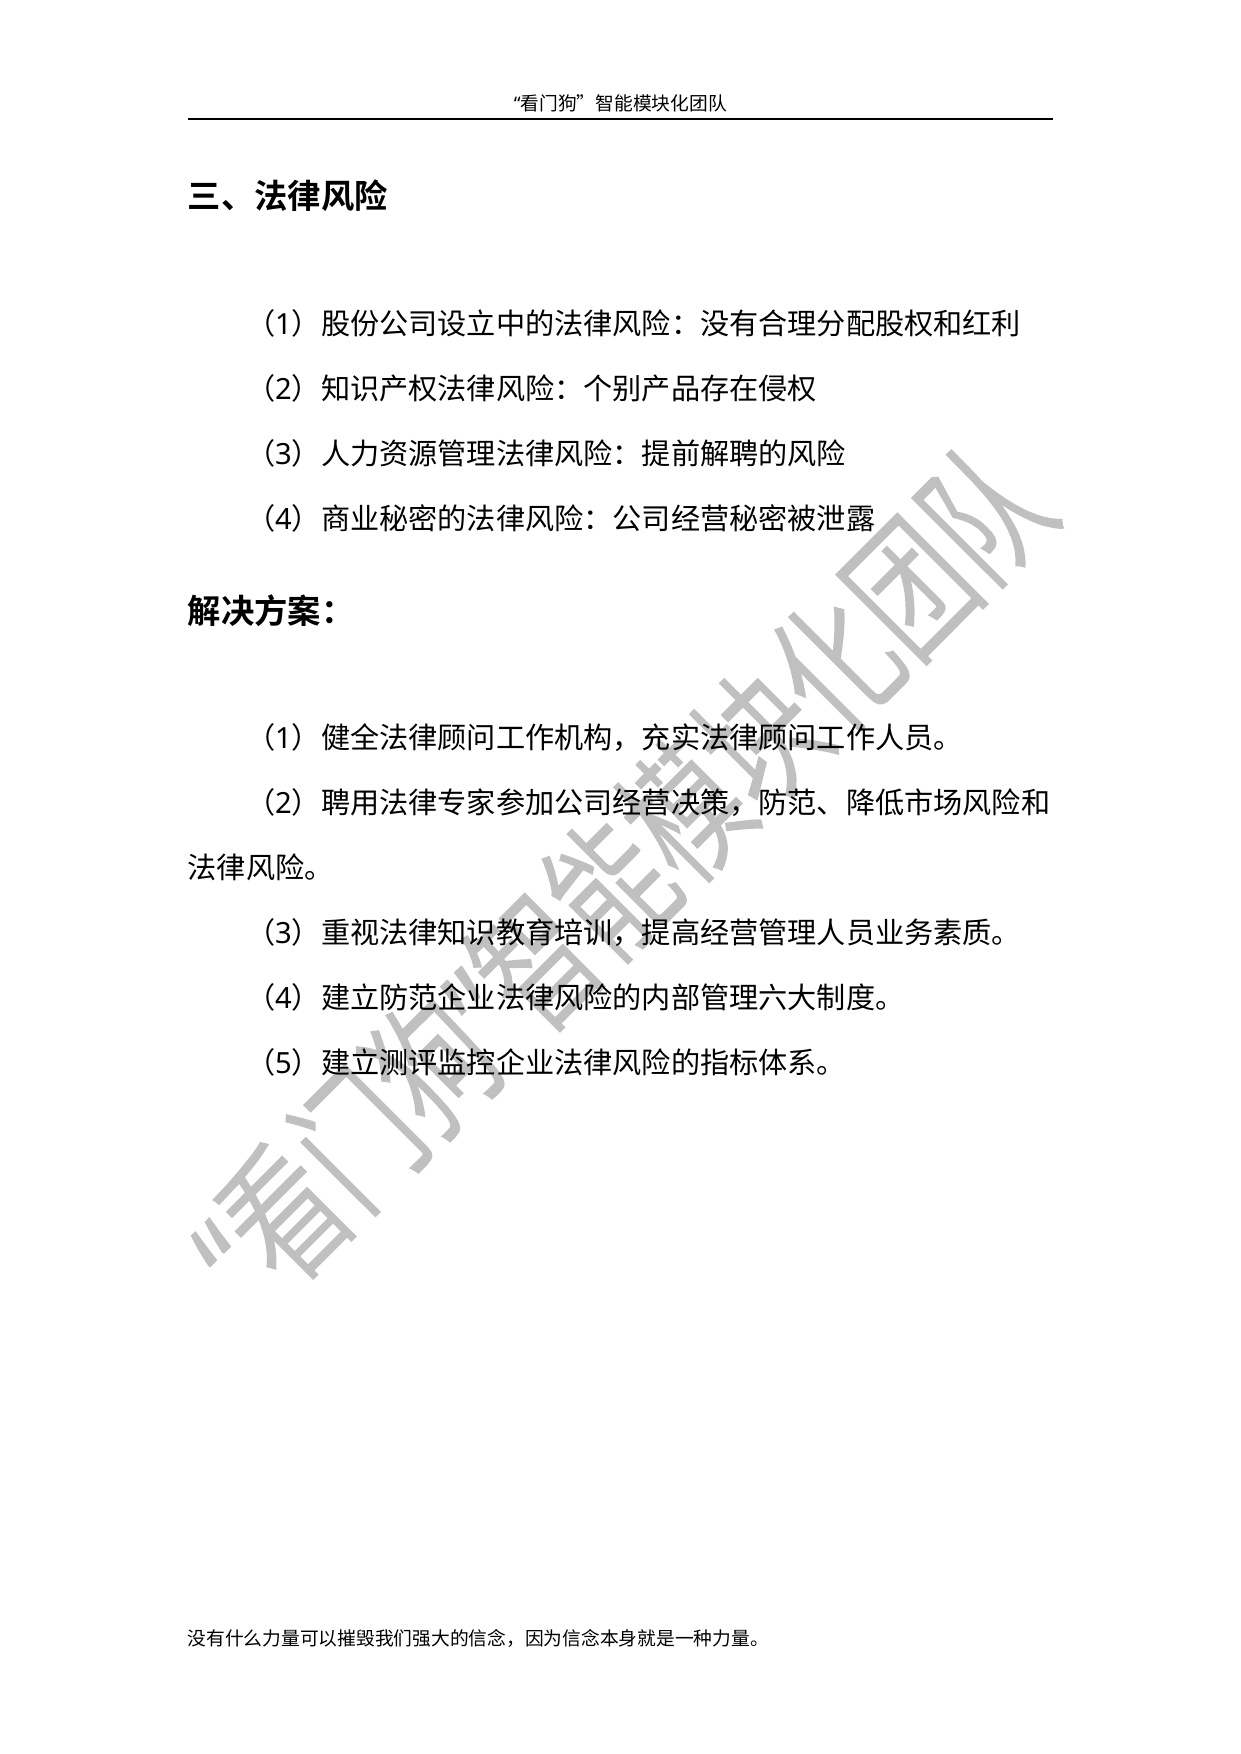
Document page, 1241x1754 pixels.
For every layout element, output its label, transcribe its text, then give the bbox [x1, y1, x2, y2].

text （3）重视法律知识教育培训，提高经营管理人员业务素质。 [187, 898, 1053, 963]
text （2）知识产权法律风险：个别产品存在侵权 [187, 354, 1053, 419]
text （4）商业秘密的法律风险：公司经营秘密被泄露 [187, 484, 1053, 549]
text （1）健全法律顾问工作机构，充实法律顾问工作人员。 [187, 703, 1053, 768]
text （2）聘用法律专家参加公司经营决策，防范、降低市场风险和法律风险。 [187, 768, 1053, 898]
text （3）人力资源管理法律风险：提前解聘的风险 [187, 419, 1053, 484]
text （5）建立测评监控企业法律风险的指标体系。 [187, 1028, 1053, 1093]
subtitle 三、法律风险 [187, 162, 1053, 227]
text （1）股份公司设立中的法律风险：没有合理分配股权和红利 [187, 289, 1053, 354]
subtitle 解决方案： [187, 576, 1053, 641]
text （4）建立防范企业法律风险的内部管理六大制度。 [187, 963, 1053, 1028]
